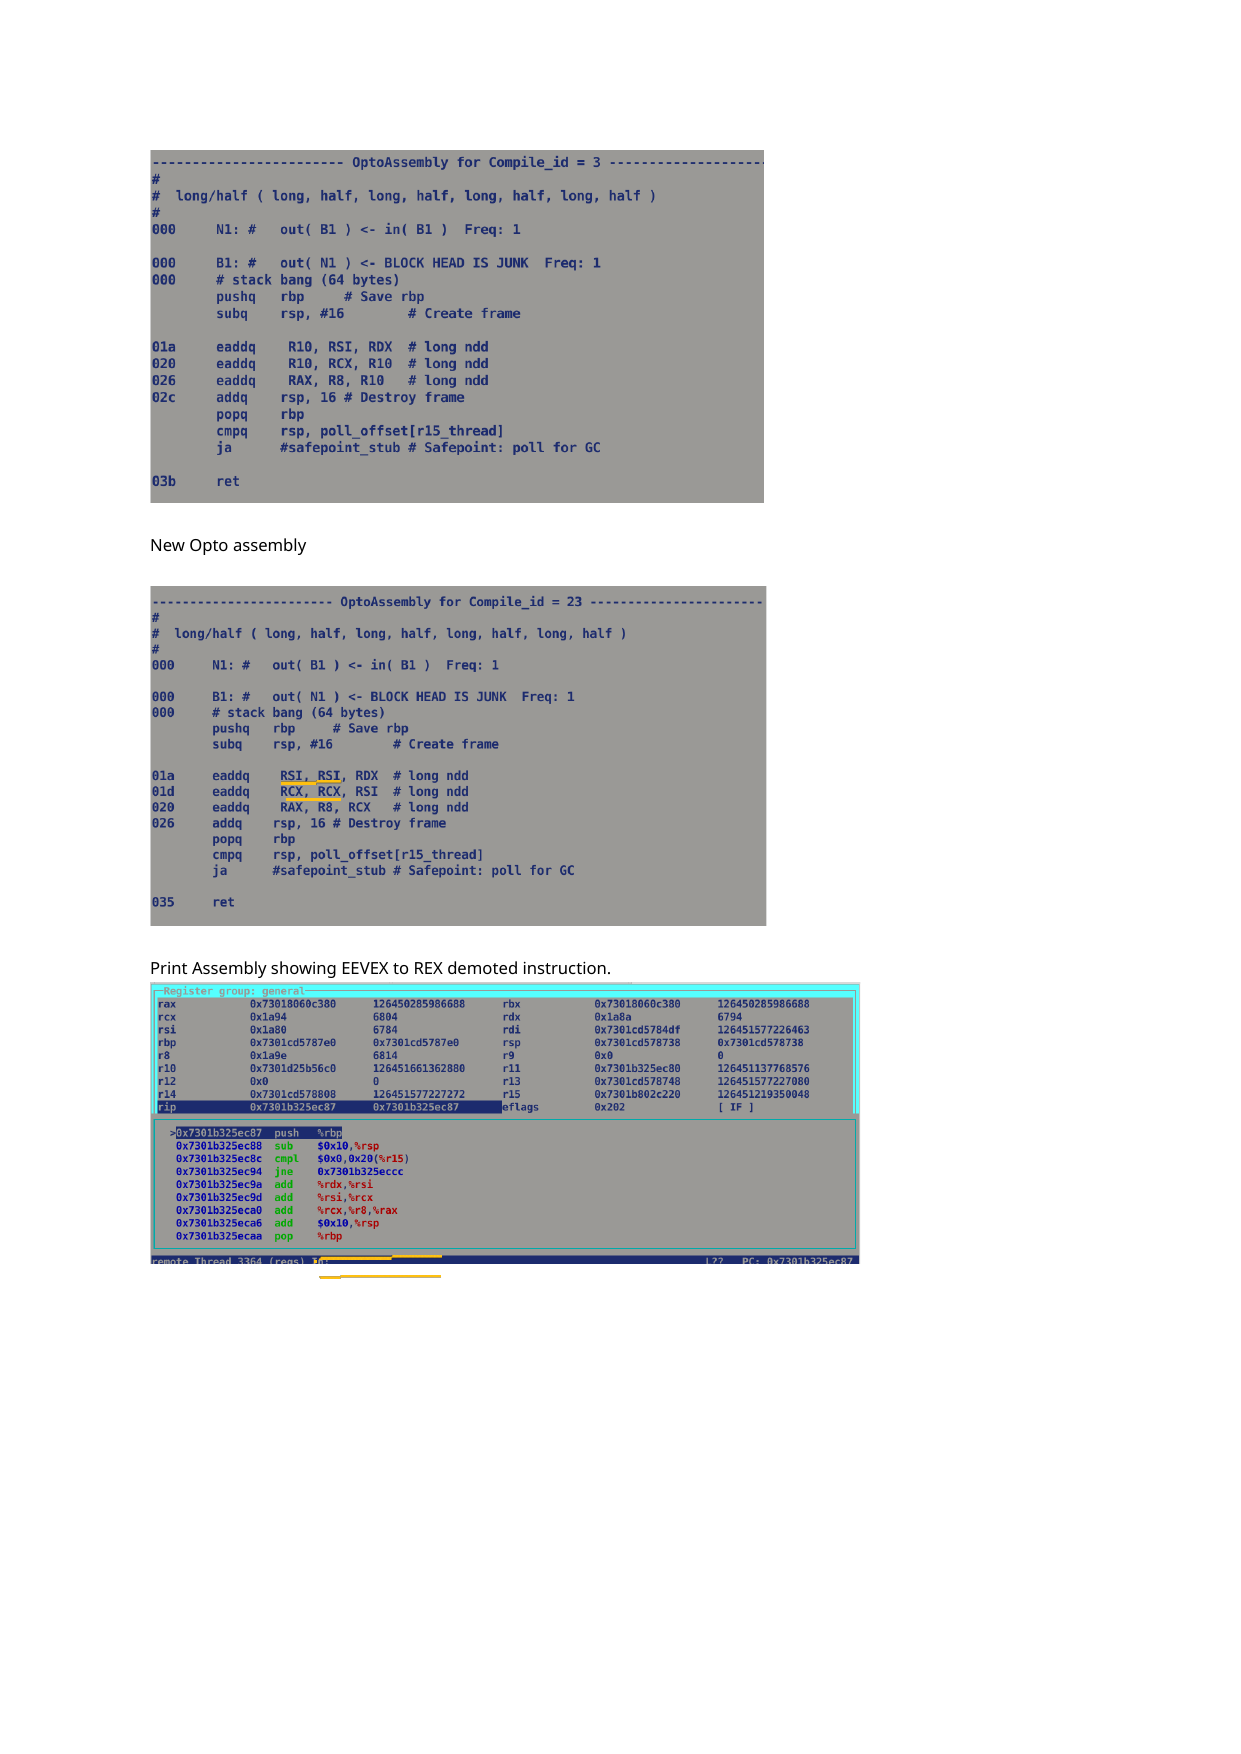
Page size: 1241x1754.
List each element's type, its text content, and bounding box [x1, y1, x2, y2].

text Print Assembly showing EEVEX to REX demoted instruction. [150, 957, 1090, 979]
picture [150, 150, 764, 503]
text New Opto assembly [150, 534, 1090, 557]
picture [319, 1275, 441, 1279]
picture [150, 982, 861, 1264]
picture [150, 586, 767, 926]
